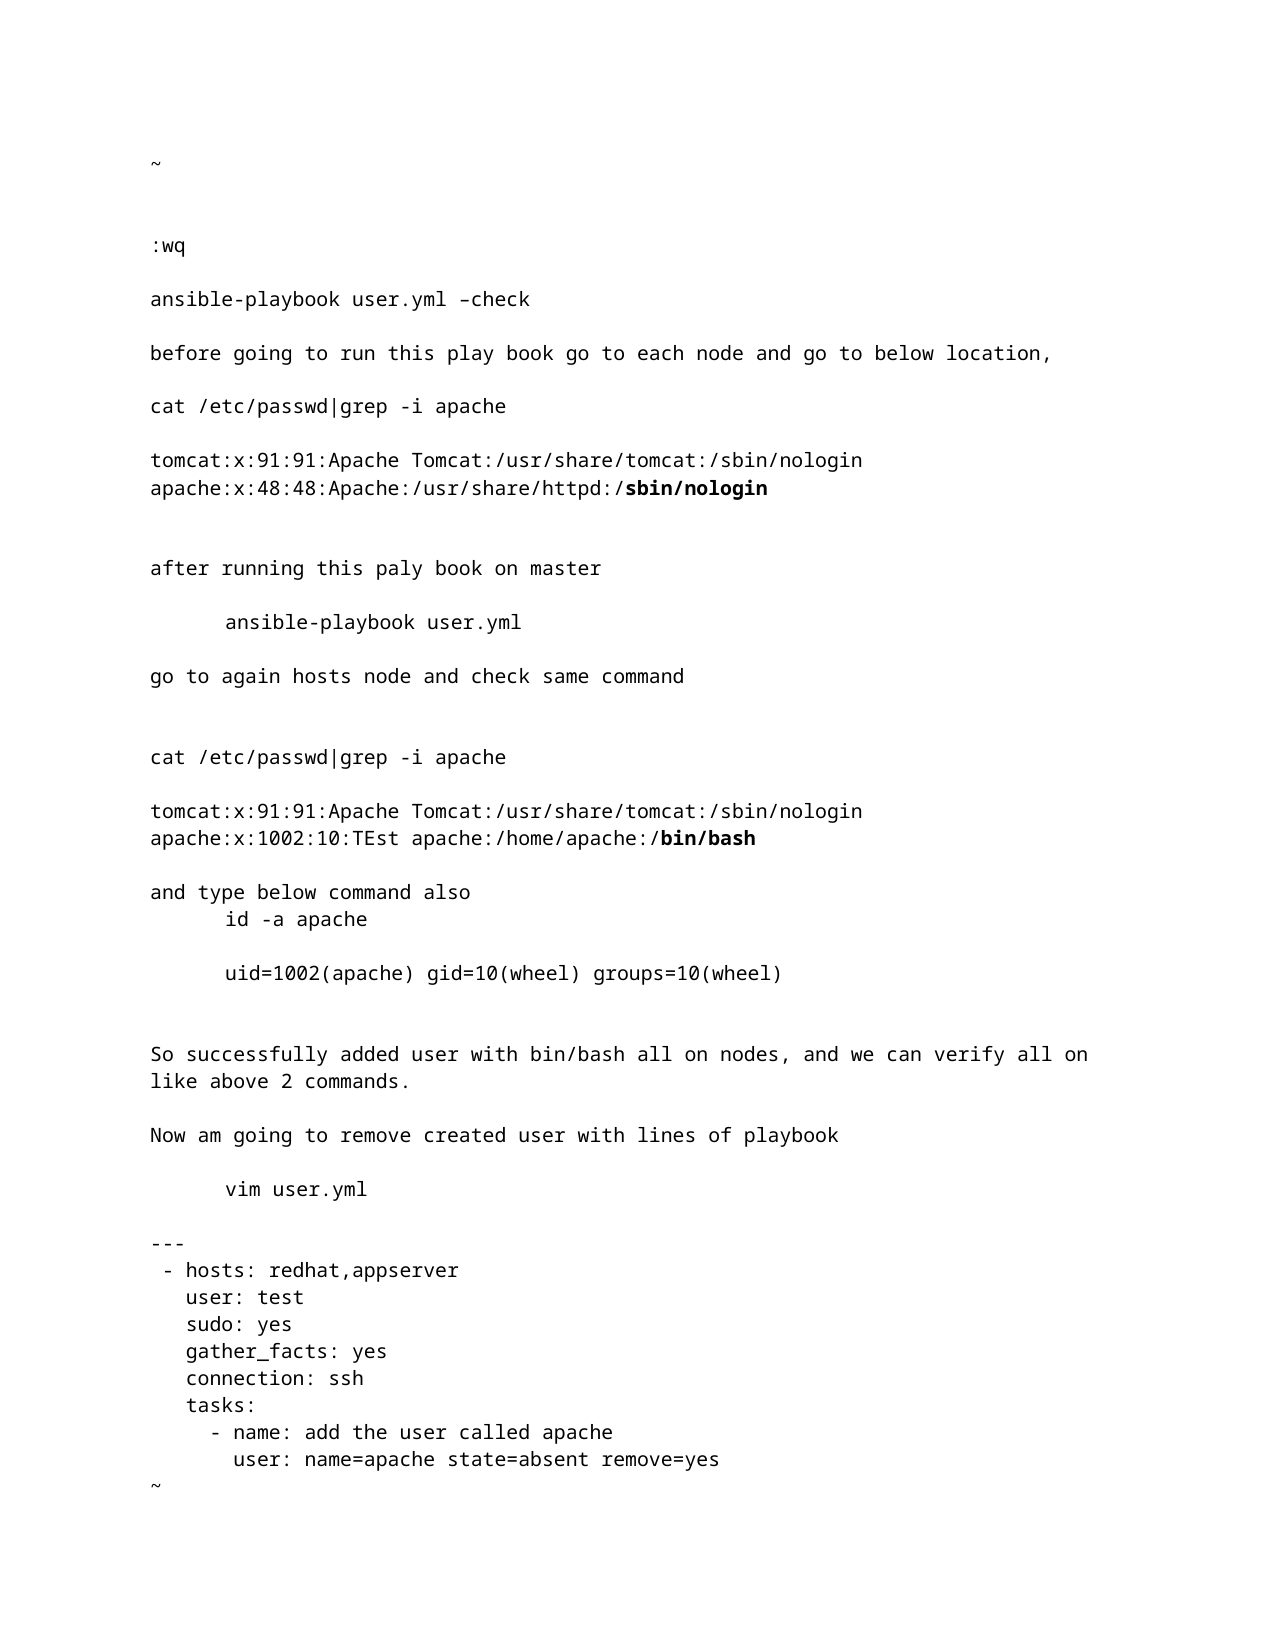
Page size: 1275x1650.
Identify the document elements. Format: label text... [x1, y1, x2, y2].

text :wq [150, 231, 1125, 258]
text --- [150, 1229, 1125, 1256]
text cat /etc/passwd|grep -i apache [150, 743, 1125, 771]
text - hosts: redhat,appserver [150, 1256, 1125, 1283]
text before going to run this play book go to each node and go to below location, [150, 339, 1125, 366]
text tasks: [150, 1391, 1125, 1418]
text user: test [150, 1283, 1125, 1310]
text user: name=apache state=absent remove=yes [150, 1445, 1125, 1472]
text sudo: yes [150, 1310, 1125, 1337]
text ~ [150, 150, 1125, 177]
text cat /etc/passwd|grep -i apache [150, 393, 1125, 420]
text ansible-playbook user.yml [150, 609, 1125, 636]
text apache:x:48:48:Apache:/usr/share/httpd:/sbin/nologin [150, 474, 1125, 501]
text tomcat:x:91:91:Apache Tomcat:/usr/share/tomcat:/sbin/nologin [150, 797, 1125, 824]
text Now am going to remove created user with lines of playbook [150, 1121, 1125, 1148]
text and type below command also [150, 878, 1125, 905]
text apache:x:1002:10:TEst apache:/home/apache:/bin/bash [150, 824, 1125, 851]
text go to again hosts node and check same command [150, 663, 1125, 689]
text uid=1002(apache) gid=10(wheel) groups=10(wheel) [150, 959, 1125, 986]
text ~ [150, 1472, 1125, 1499]
text vim user.yml [150, 1175, 1125, 1202]
text So successfully added user with bin/bash all on nodes, and we can verify all on like above 2 commands. [150, 1040, 1125, 1094]
text - name: add the user called apache [150, 1418, 1125, 1445]
text after running this paly book on master [150, 555, 1125, 582]
text id -a apache [150, 905, 1125, 932]
text gather_facts: yes [150, 1337, 1125, 1364]
text ansible-playbook user.yml –check [150, 285, 1125, 312]
text connection: ssh [150, 1364, 1125, 1391]
text tomcat:x:91:91:Apache Tomcat:/usr/share/tomcat:/sbin/nologin [150, 447, 1125, 474]
